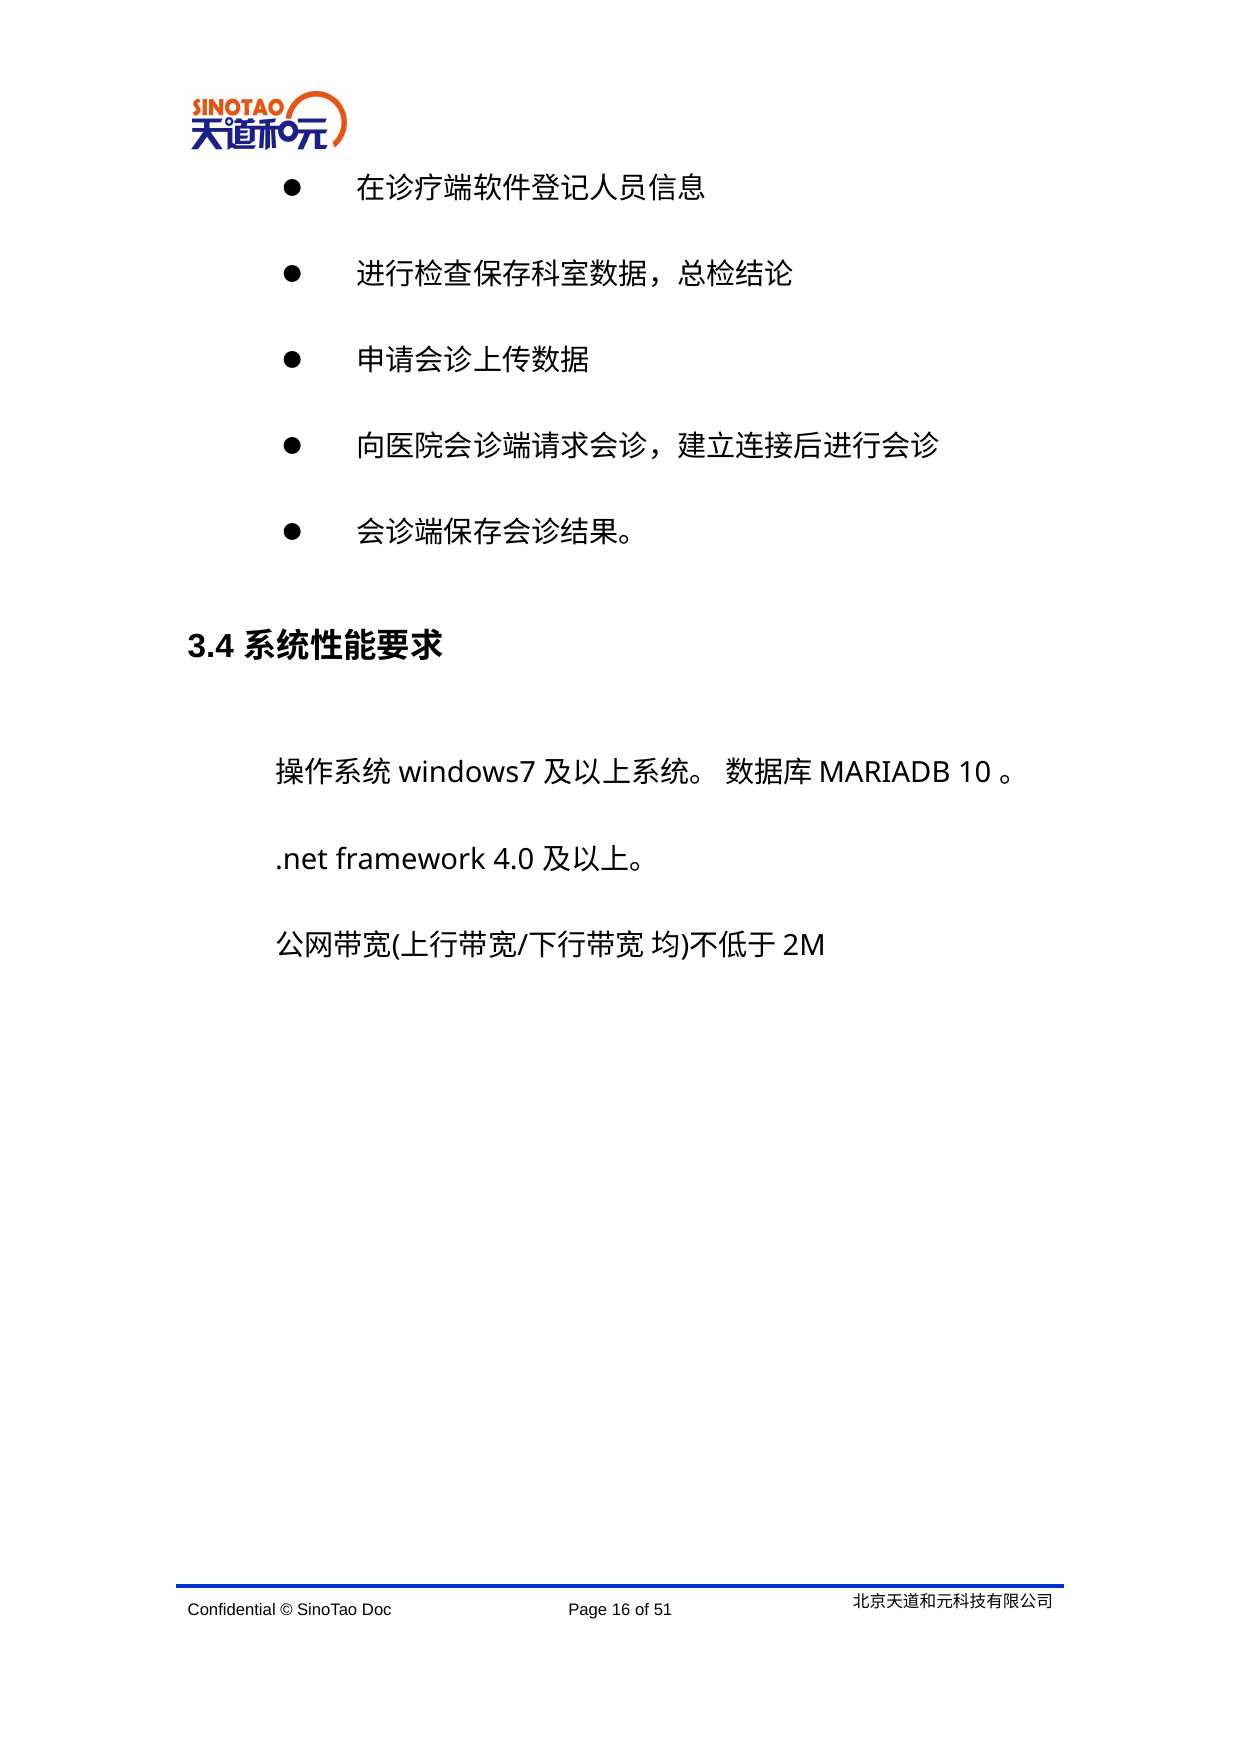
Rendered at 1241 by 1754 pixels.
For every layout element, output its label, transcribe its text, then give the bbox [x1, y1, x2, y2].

text .net framework 4.0 及以上。 [275, 824, 1053, 889]
list 申请会诊上传数据 [281, 325, 1053, 390]
list 向医院会诊端请求会诊，建立连接后进行会诊 [281, 411, 1053, 476]
text 公网带宽(上行带宽/下行带宽 均)不低于2M [275, 910, 1053, 975]
text 操作系统 windows7 及以上系统。 数据库MARIADB 10 。 [275, 738, 1053, 803]
list 进行检查保存科室数据，总检结论 [281, 239, 1053, 304]
subtitle 3.4 系统性能要求 [187, 611, 1053, 676]
list 在诊疗端软件登记人员信息 [281, 153, 1053, 218]
picture [187, 88, 351, 153]
list 会诊端保存会诊结果。 [281, 497, 1053, 562]
